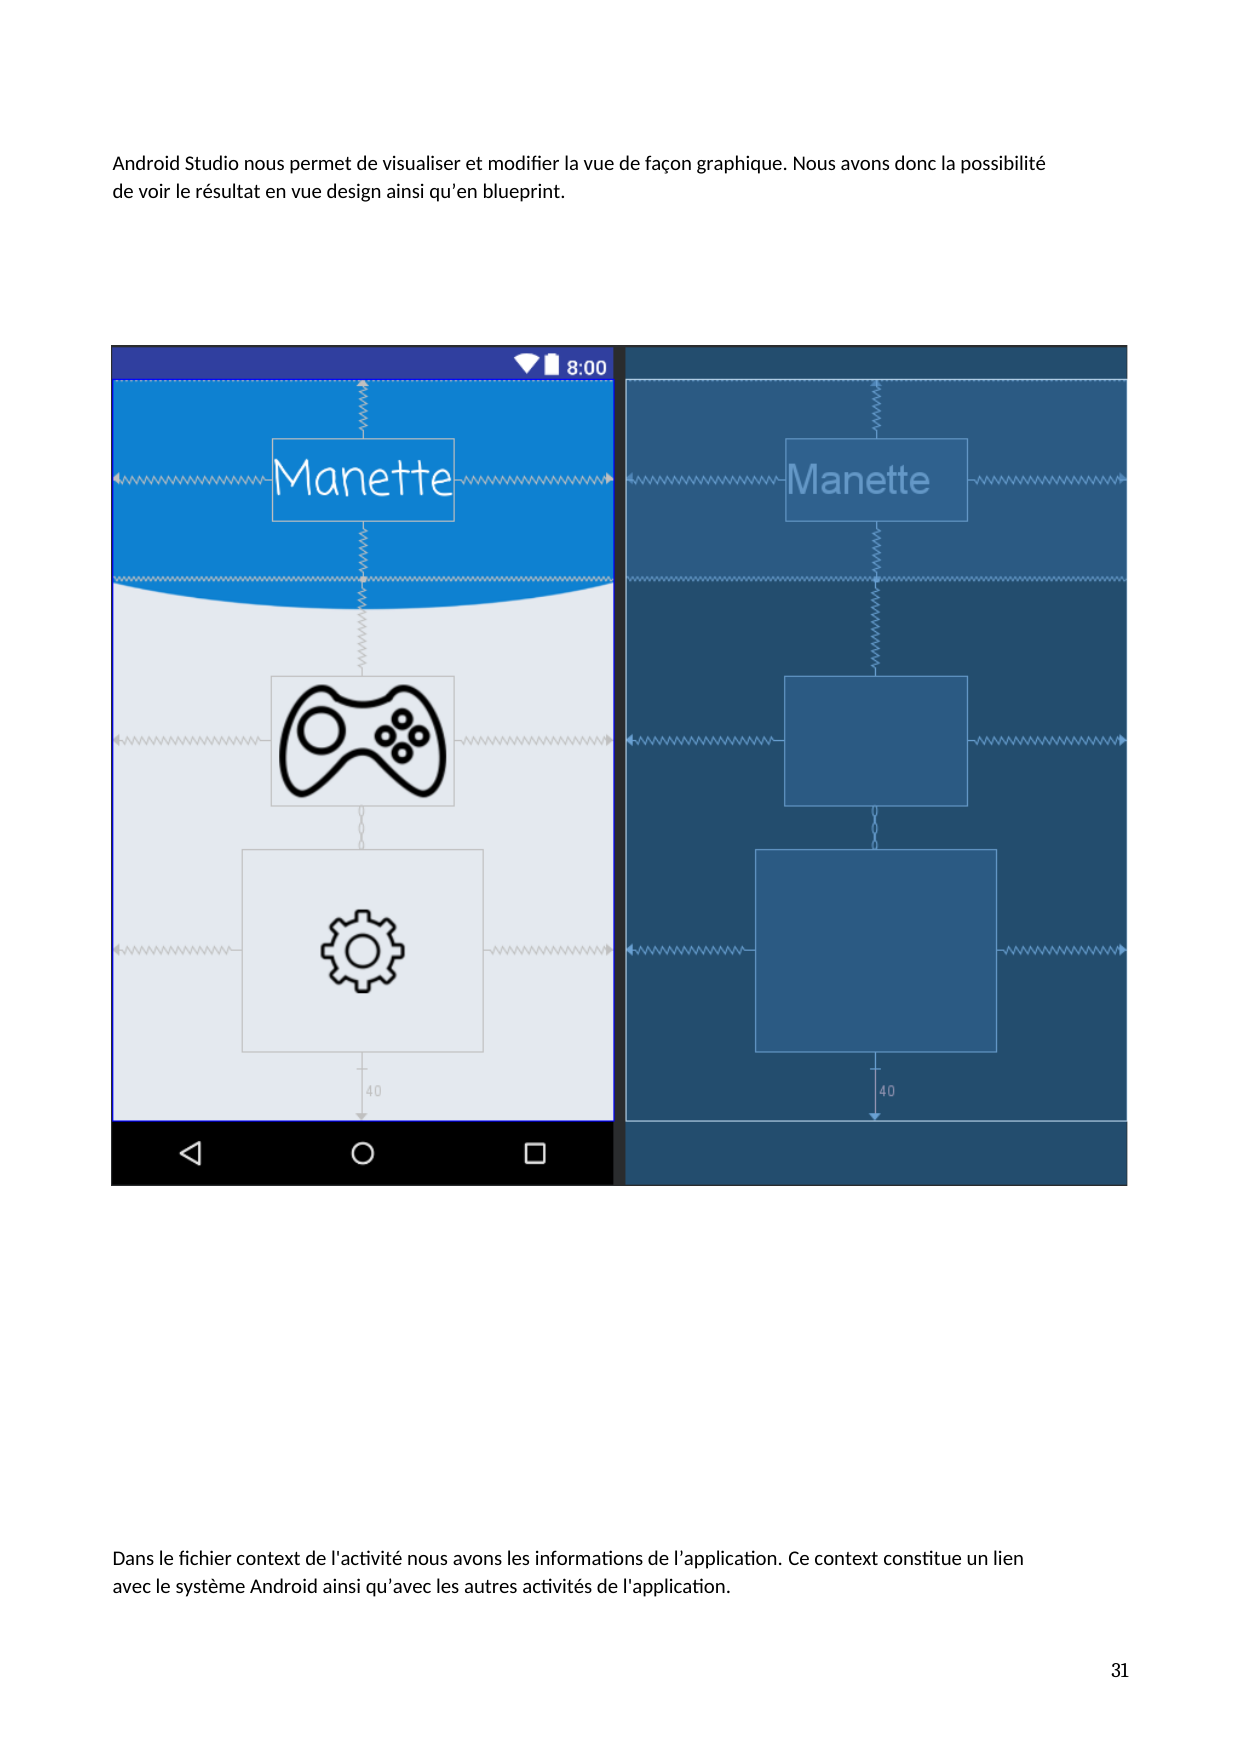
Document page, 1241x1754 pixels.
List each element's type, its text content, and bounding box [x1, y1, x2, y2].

text Dans le fichier context de l'activité nous avons les informations de l’application. Ce context constitue un lien avec le système Android ainsi qu’avec les autres activités de l'application. [112, 1545, 1057, 1598]
text Android Studio nous permet de visualiser et modifier la vue de façon graphique. Nous avons donc la possibilité de voir le résultat en vue design ainsi qu’en blueprint. [112, 150, 1057, 203]
picture [111, 345, 1128, 1186]
